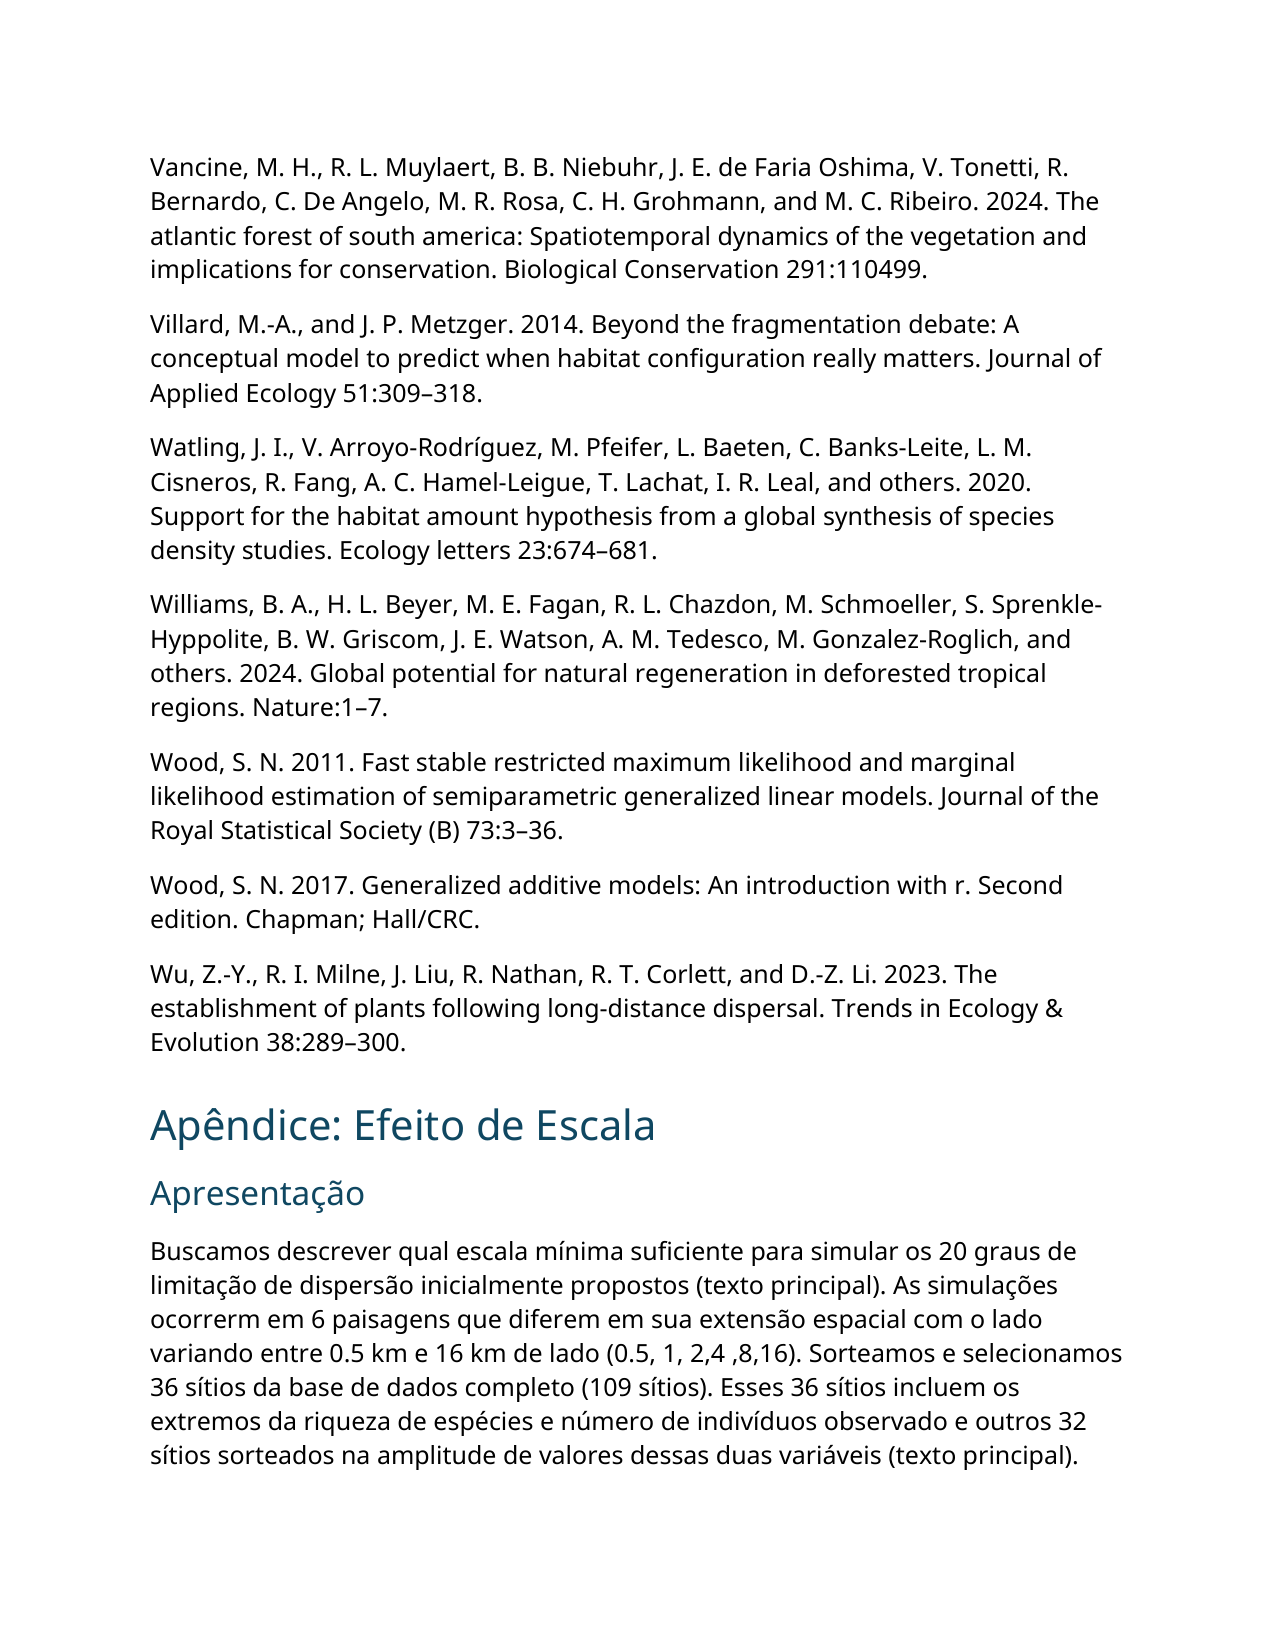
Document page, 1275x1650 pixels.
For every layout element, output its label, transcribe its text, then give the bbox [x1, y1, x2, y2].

text Buscamos descrever qual escala mínima suficiente para simular os 20 graus de limitação de dispersão inicialmente propostos (texto principal). As simulações ocorrerm em 6 paisagens que diferem em sua extensão espacial com o lado variando entre 0.5 km e 16 km de lado (0.5, 1, 2,4 ,8,16). Sorteamos e selecionamos 36 sítios da base de dados completo (109 sítios). Esses 36 sítios incluem os extremos da riqueza de espécies e número de indivíduos observado e outros 32 sítios sorteados na amplitude de valores dessas duas variáveis (texto principal). [150, 1233, 1125, 1472]
text Watling, J. I., V. Arroyo-Rodrı́guez, M. Pfeifer, L. Baeten, C. Banks-Leite, L. M. Cisneros, R. Fang, A. C. Hamel-Leigue, T. Lachat, I. R. Leal, and others. 2020. Support for the habitat amount hypothesis from a global synthesis of species density studies. Ecology letters 23:674–681. [150, 430, 1125, 566]
text Williams, B. A., H. L. Beyer, M. E. Fagan, R. L. Chazdon, M. Schmoeller, S. Sprenkle-Hyppolite, B. W. Griscom, J. E. Watson, A. M. Tedesco, M. Gonzalez-Roglich, and others. 2024. Global potential for natural regeneration in deforested tropical regions. Nature:1–7. [150, 587, 1125, 723]
text Wood, S. N. 2011. Fast stable restricted maximum likelihood and marginal likelihood estimation of semiparametric generalized linear models. Journal of the Royal Statistical Society (B) 73:3–36. [150, 744, 1125, 846]
text Wu, Z.-Y., R. I. Milne, J. Liu, R. Nathan, R. T. Corlett, and D.-Z. Li. 2023. The establishment of plants following long-distance dispersal. Trends in Ecology & Evolution 38:289–300. [150, 956, 1125, 1058]
subtitle Apêndice: Efeito de Escala [150, 1096, 1125, 1153]
subtitle Apresentação [150, 1169, 1125, 1215]
text Vancine, M. H., R. L. Muylaert, B. B. Niebuhr, J. E. de Faria Oshima, V. Tonetti, R. Bernardo, C. De Angelo, M. R. Rosa, C. H. Grohmann, and M. C. Ribeiro. 2024. The atlantic forest of south america: Spatiotemporal dynamics of the vegetation and implications for conservation. Biological Conservation 291:110499. [150, 150, 1125, 286]
text Wood, S. N. 2017. Generalized additive models: An introduction with r. Second edition. Chapman; Hall/CRC. [150, 867, 1125, 935]
text Villard, M.-A., and J. P. Metzger. 2014. Beyond the fragmentation debate: A conceptual model to predict when habitat configuration really matters. Journal of Applied Ecology 51:309–318. [150, 307, 1125, 409]
